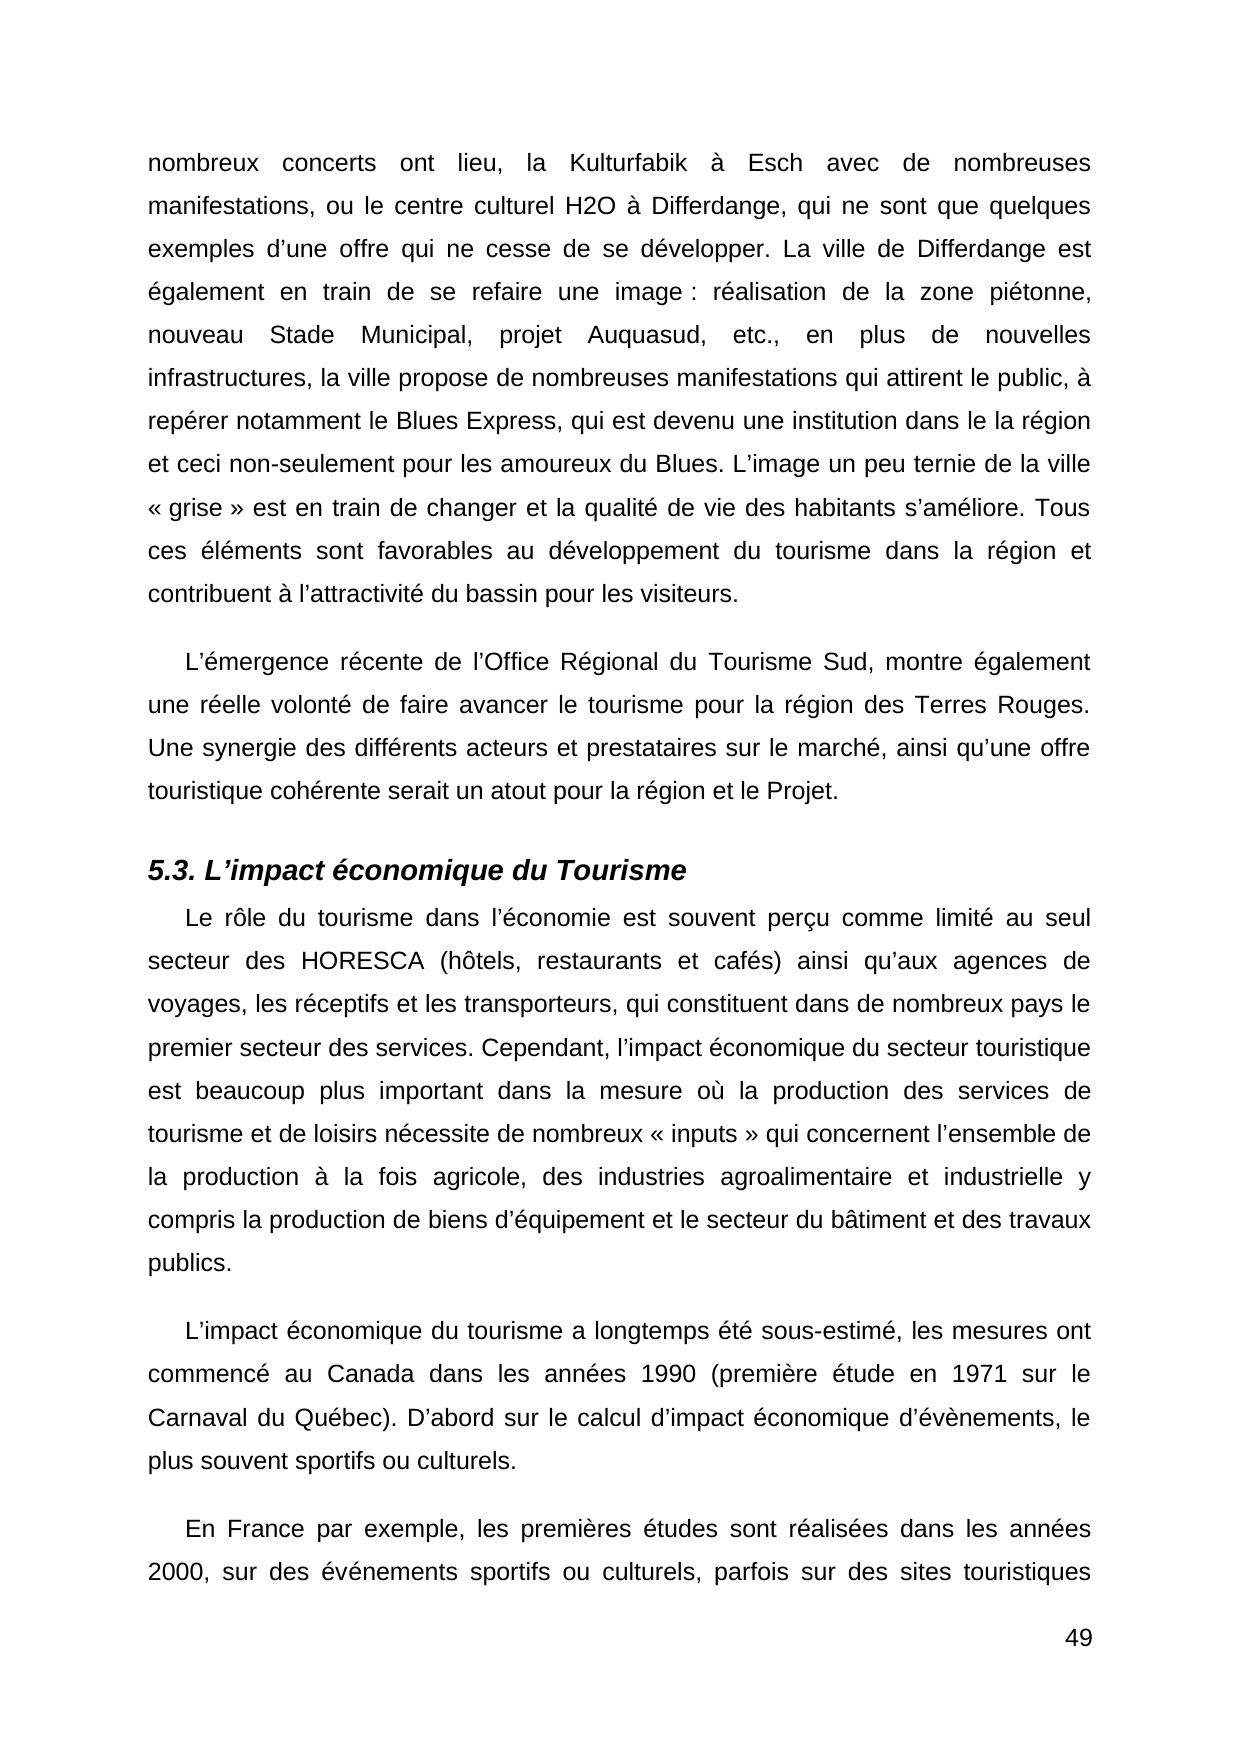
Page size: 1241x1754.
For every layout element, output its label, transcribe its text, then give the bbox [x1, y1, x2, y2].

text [148, 1514, 1093, 1586]
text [148, 148, 1093, 608]
text L’impact économique du tourisme a longtemps été sous-estimé, les mesures ont commencé au Canada dans les années 1990 (première étude en 1971 sur le Carnaval du Québec). D’abord sur le calcul d’impact économique d’évènements, le plus souvent sportifs ou culturels. [148, 1316, 1093, 1474]
text Le rôle du tourisme dans l’économie est souvent perçu comme limité au seul secteur des HORESCA (hôtels, restaurants et cafés) ainsi qu’aux agences de voyages, les réceptifs et les transporteurs, qui constituent dans de nombreux pays le premier secteur des services. Cependant, l’impact économique du secteur touristique est beaucoup plus important dans la mesure où la production des services de tourisme et de loisirs nécessite de nombreux « inputs » qui concernent l’ensemble de la production à la fois agricole, des industries agroalimentaire et industrielle y compris la production de biens d’équipement et le secteur du bâtiment et des travaux publics. [148, 903, 1093, 1277]
text L’émergence récente de l’Office Régional du Tourisme Sud, montre également une réelle volonté de faire avancer le tourisme pour la région des Terres Rouges. Une synergie des différents acteurs et prestataires sur le marché, ainsi qu’une offre touristique cohérente serait un atout pour la région et le Projet. [148, 647, 1093, 805]
subtitle 5.3. L’impact économique du Tourisme [148, 853, 1093, 886]
